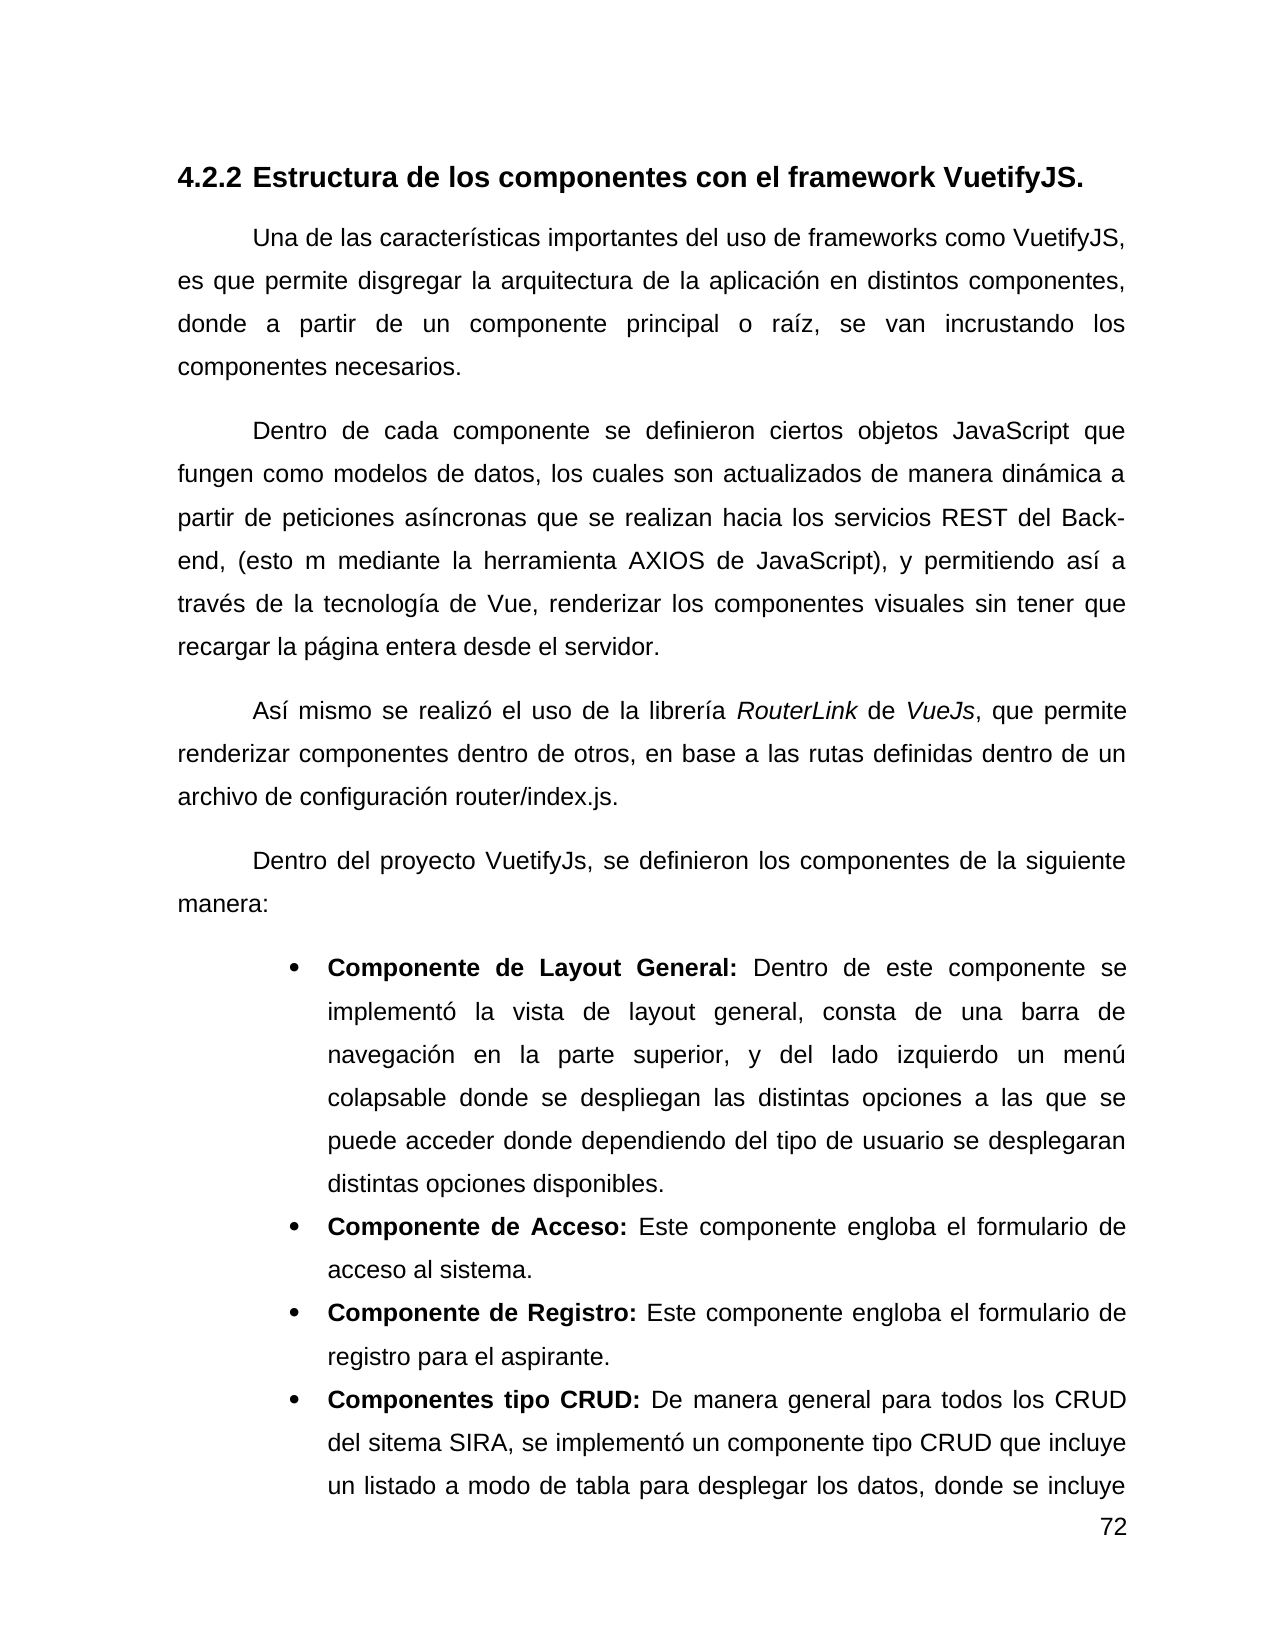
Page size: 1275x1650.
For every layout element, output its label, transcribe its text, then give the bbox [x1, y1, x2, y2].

text Una de las características importantes del uso de frameworks como VuetifyJS, es que permite disgregar la arquitectura de la aplicación en distintos componentes, donde a partir de un componente principal o raíz, se van incrustando los componentes necesarios. [177, 223, 1127, 381]
list Componente de Registro: Este componente engloba el formulario de registro para el aspirante. [290, 1298, 1127, 1370]
list Componente de Acceso: Este componente engloba el formulario de acceso al sistema. [290, 1212, 1127, 1284]
subtitle Estructura de los componentes con el framework VuetifyJS. [177, 160, 1127, 194]
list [290, 1385, 1127, 1500]
text Dentro del proyecto VuetifyJs, se definieron los componentes de la siguiente manera: [177, 846, 1127, 918]
list Componente de Layout General: Dentro de este componente se implementó la vista de layout general, consta de una barra de navegación en la parte superior, y del lado izquierdo un menú colapsable donde se despliegan las distintas opciones a las que se puede acceder donde dependiendo del tipo de usuario se desplegaran distintas opciones disponibles. [290, 953, 1127, 1198]
text Así mismo se realizó el uso de la librería RouterLink de VueJs, que permite renderizar componentes dentro de otros, en base a las rutas definidas dentro de un archivo de configuración router/index.js. [177, 696, 1127, 811]
text Dentro de cada componente se definieron ciertos objetos JavaScript que fungen como modelos de datos, los cuales son actualizados de manera dinámica a partir de peticiones asíncronas que se realizan hacia los servicios REST del Back-end, (esto m mediante la herramienta AXIOS de JavaScript), y permitiendo así a través de la tecnología de Vue, renderizar los componentes visuales sin tener que recargar la página entera desde el servidor. [177, 416, 1127, 661]
